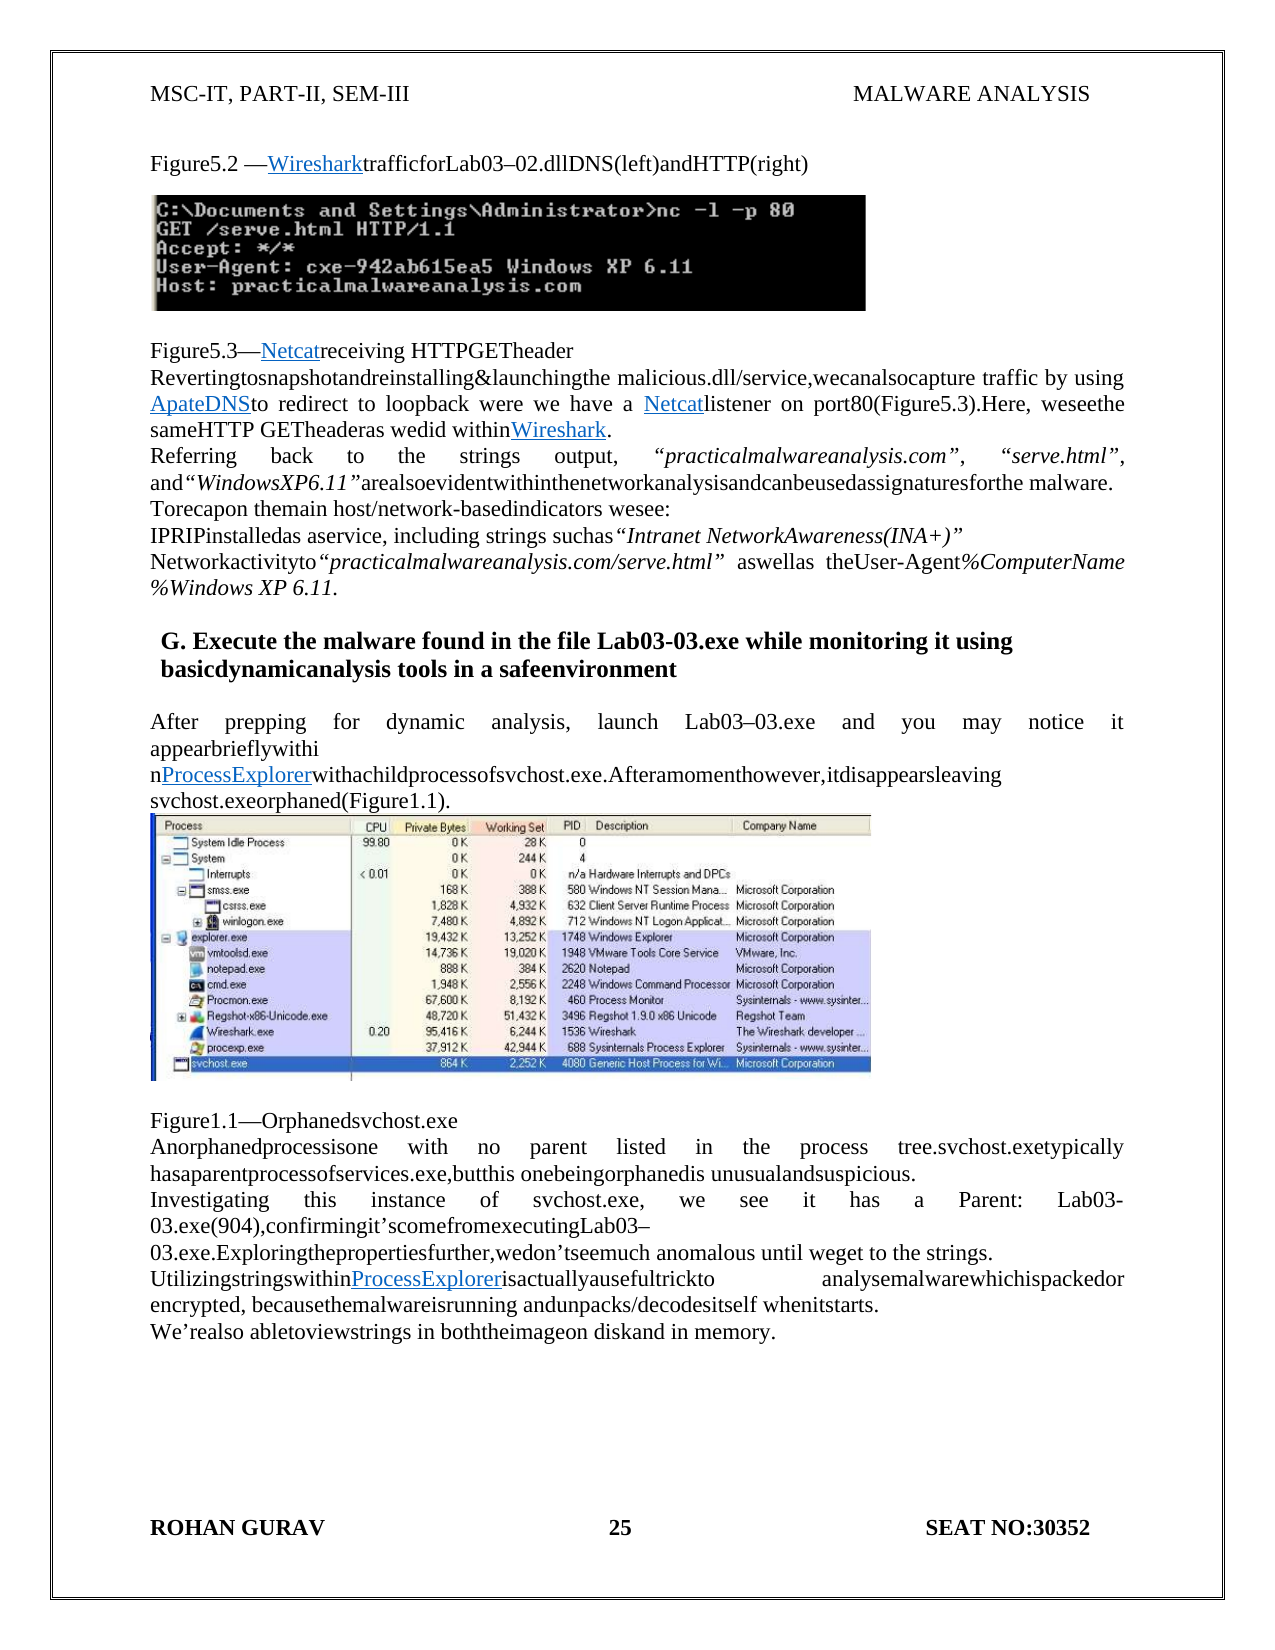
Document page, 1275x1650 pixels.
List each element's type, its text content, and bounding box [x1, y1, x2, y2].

text We’realso abletoviewstrings in boththeimageon diskand in memory. [150, 1318, 1125, 1344]
picture [151, 195, 866, 311]
text Investigating this instance of svchost.exe, we see it has a Parent: Lab03-03.exe(904),confirmingit’scomefromexecutingLab03–03.exe.Exploringthepropertiesfurther,wedon’tseemuch anomalous until weget to the strings. [150, 1186, 1125, 1265]
text After prepping for dynamic analysis, launch Lab03–03.exe and you may notice it appearbrieflywithinProcessExplorerwithachildprocessofsvchost.exe.Afteramomenthowever,itdisappearsleaving svchost.exeorphaned(Figure1.1). [150, 708, 1125, 814]
text Torecapon themain host/network-basedindicators wesee: [150, 495, 1125, 522]
text Networkactivityto“practicalmalwareanalysis.com/serve.html” aswellas theUser-Agent%ComputerName%Windows XP 6.11. [150, 548, 1125, 601]
text Figure5.2 —WiresharktrafficforLab03–02.dllDNS(left)andHTTP(right) [150, 150, 1125, 176]
text UtilizingstringswithinProcessExplorerisactuallyausefultrickto analysemalwarewhichispackedor encrypted, becausethemalwareisrunning andunpacks/decodesitself whenitstarts. [150, 1265, 1125, 1318]
text Revertingtosnapshotandreinstalling&launchingthe malicious.dll/service,wecanalsocapture traffic by using ApateDNSto redirect to loopback were we have a Netcatlistener on port80(Figure5.3).Here, weseethe sameHTTP GETheaderas wedid withinWireshark. [150, 363, 1125, 443]
subtitle G. Execute the malware found in the file Lab03-03.exe while monitoring it using basicdynamicanalysis tools in a safeenvironment [160, 626, 1125, 683]
text IPRIPinstalledas aservice, including strings suchas“Intranet NetworkAwareness(INA+)” [150, 522, 1125, 548]
text Anorphanedprocessisone with no parent listed in the process tree.svchost.exetypically hasaparentprocessofservices.exe,butthis onebeingorphanedis unusualandsuspicious. [150, 1133, 1125, 1186]
text Referring back to the strings output, “practicalmalwareanalysis.com”, “serve.html”, and“WindowsXP6.11”arealsoevidentwithinthenetworkanalysisandcanbeusedassignaturesforthe malware. [150, 443, 1125, 495]
text Figure5.3—Netcatreceiving HTTPGETheader [150, 337, 1125, 363]
picture [150, 813, 872, 1081]
text Figure1.1—Orphanedsvchost.exe [150, 1107, 1125, 1133]
